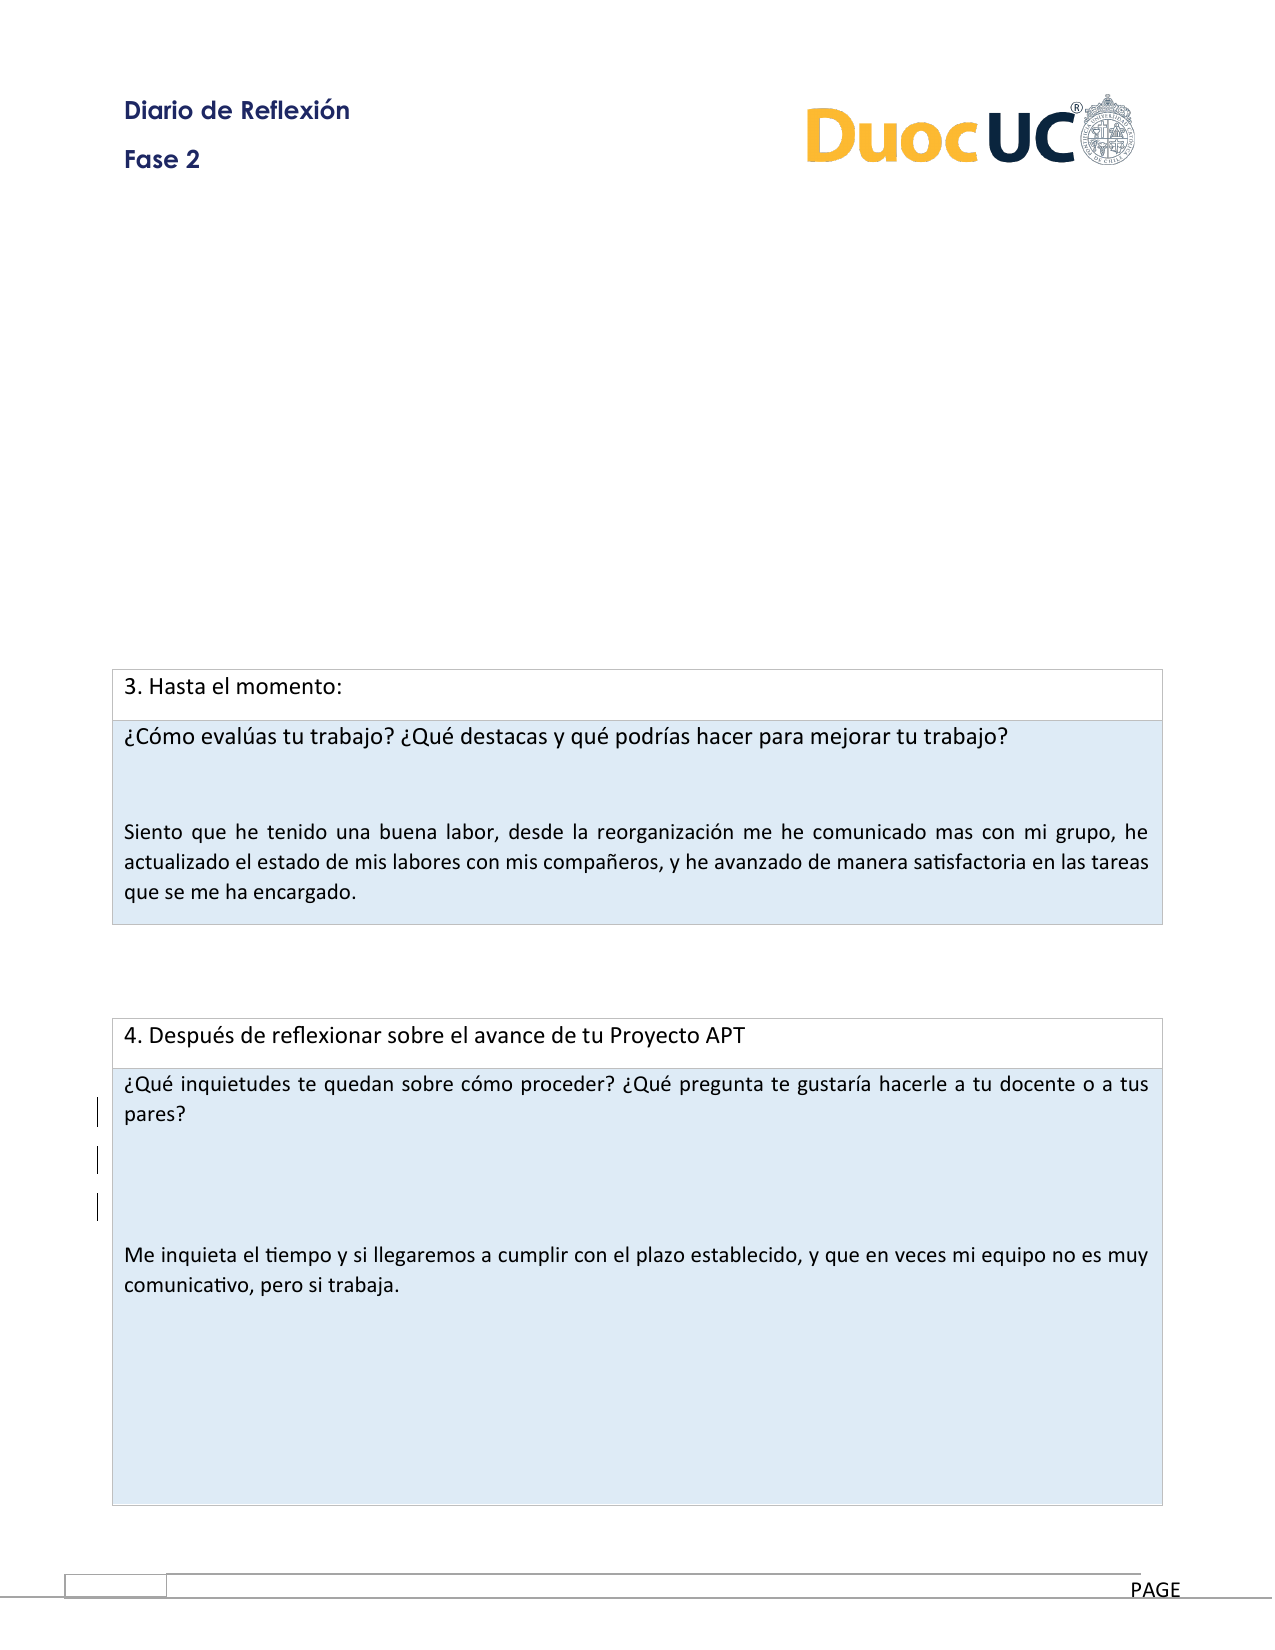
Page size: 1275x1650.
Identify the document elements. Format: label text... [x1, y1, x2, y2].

table_cell [113, 1069, 1162, 1504]
table_cell ¿Cómo evalúas tu trabajo? ¿Qué destacas y qué podrías hacer para mejorar tu trabajo? Siento que he tenido una buena labor, desde la reorganización me he comunicado mas con mi grupo, he actualizado el estado de mis labores con mis compañeros, y he avanzado de manera satisfactoria en las tareas que se me ha encargado. [113, 721, 1162, 924]
table_header 3. Hasta el momento: [113, 670, 1162, 719]
picture [807, 94, 1135, 165]
table_header 4. Después de reflexionar sobre el avance de tu Proyecto APT [113, 1019, 1162, 1068]
